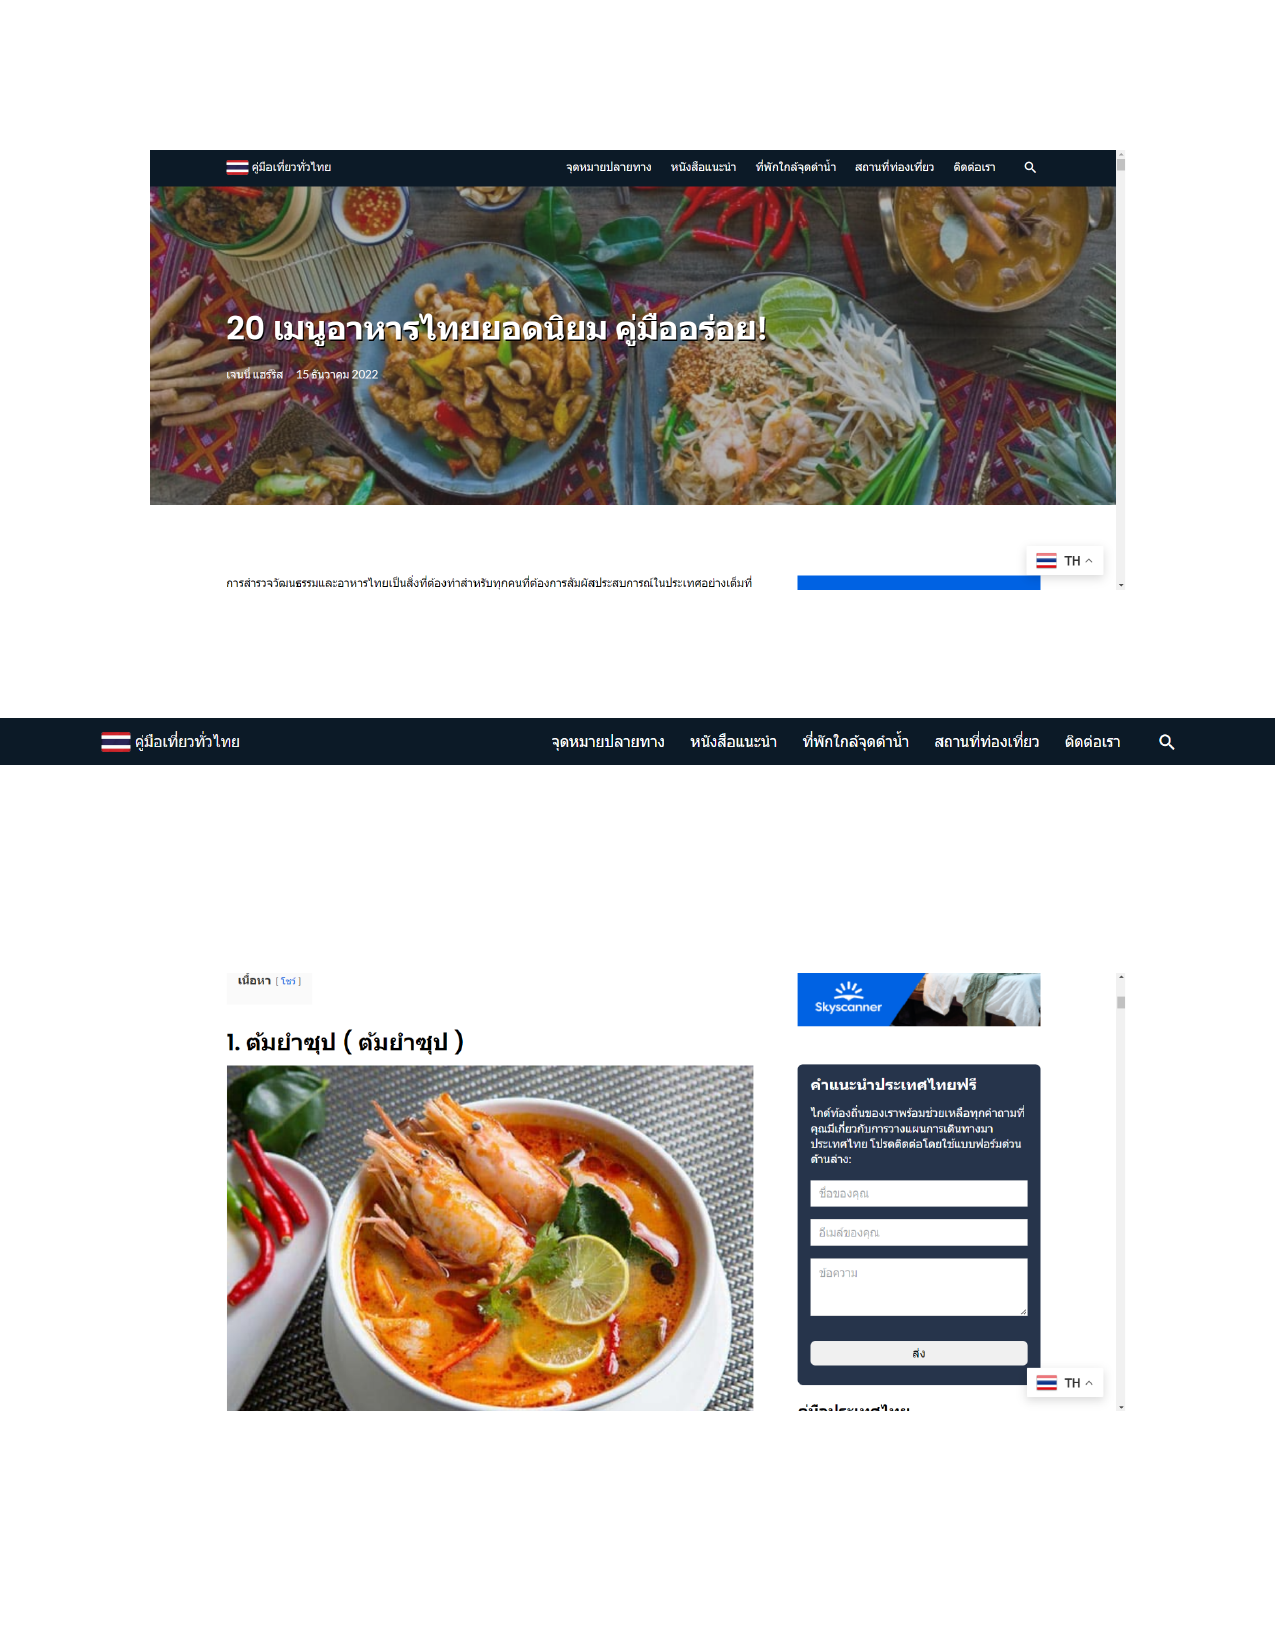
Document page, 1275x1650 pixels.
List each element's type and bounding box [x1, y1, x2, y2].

picture [150, 973, 1125, 1411]
picture [0, 718, 1275, 765]
picture [150, 150, 1125, 590]
